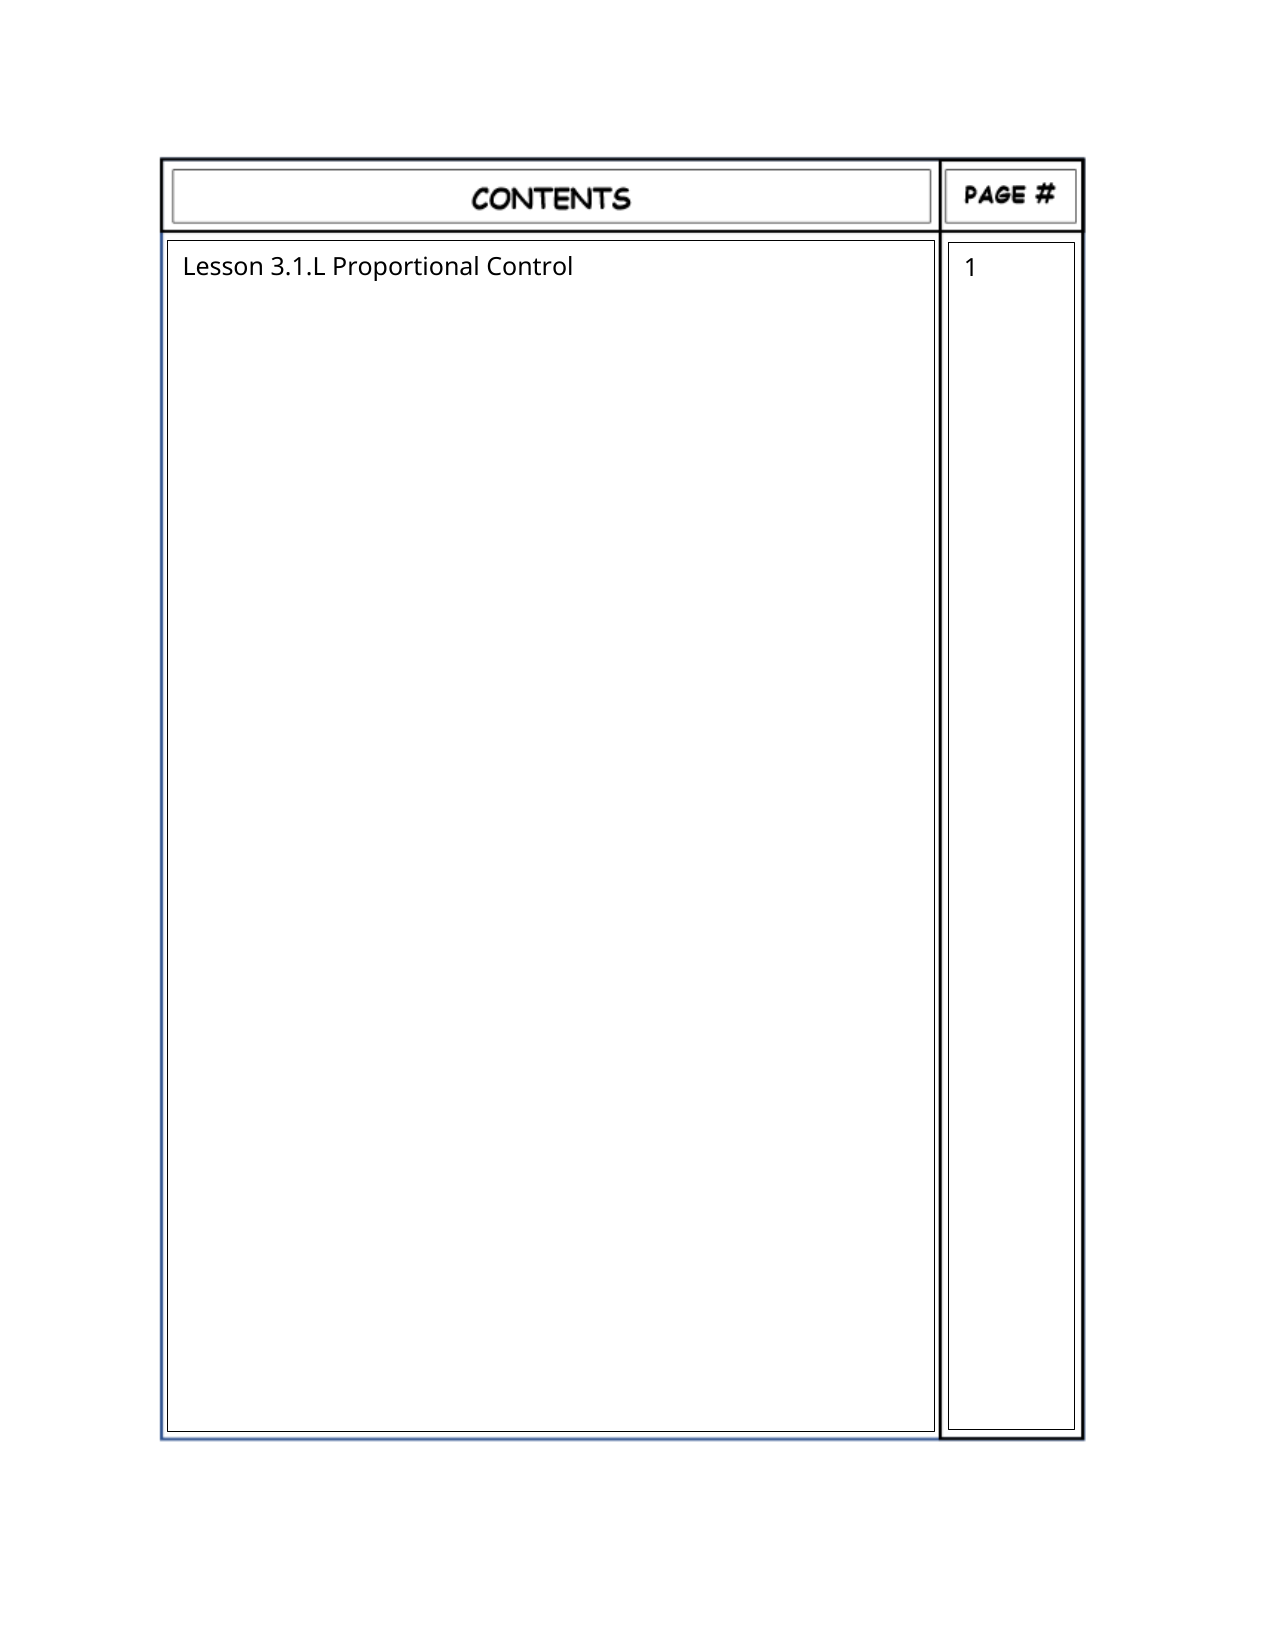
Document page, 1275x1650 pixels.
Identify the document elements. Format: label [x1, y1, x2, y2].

picture [150, 150, 1094, 1451]
